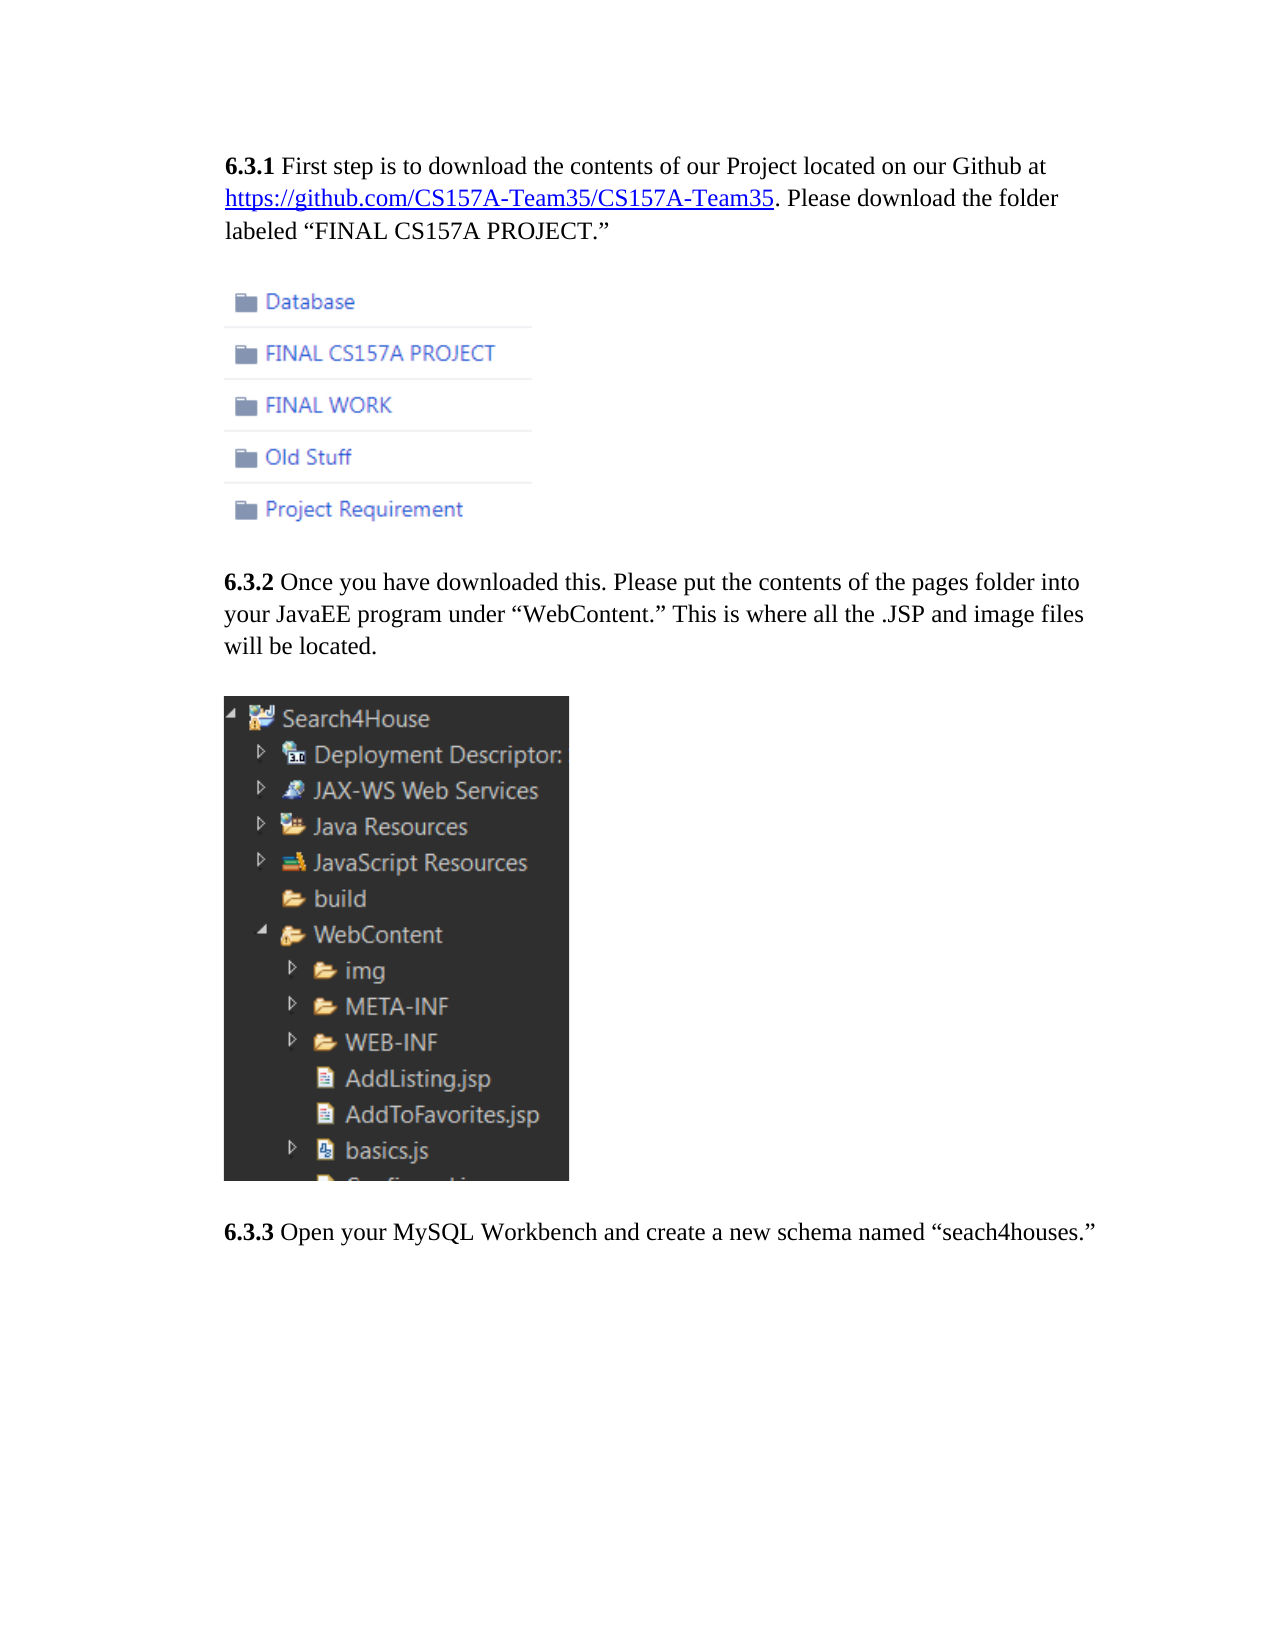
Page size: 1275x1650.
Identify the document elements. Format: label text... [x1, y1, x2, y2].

list 6.3.3 Open your MySQL Workbench and create a new schema named “seach4houses.” [224, 1217, 1125, 1245]
text 6.3.1 First step is to download the contents of our Project located on our Github at https://github.com/CS157A-Team35/CS157A-Team35. Please download the folder labeled “FINAL CS157A PROJECT.” [225, 151, 1125, 244]
picture [223, 696, 570, 1181]
picture [223, 282, 532, 531]
list 6.3.2 Once you have downloaded this. Please put the contents of the pages folder into your JavaEE program under “WebContent.” This is where all the .JSP and image files will be located. [224, 567, 1125, 660]
